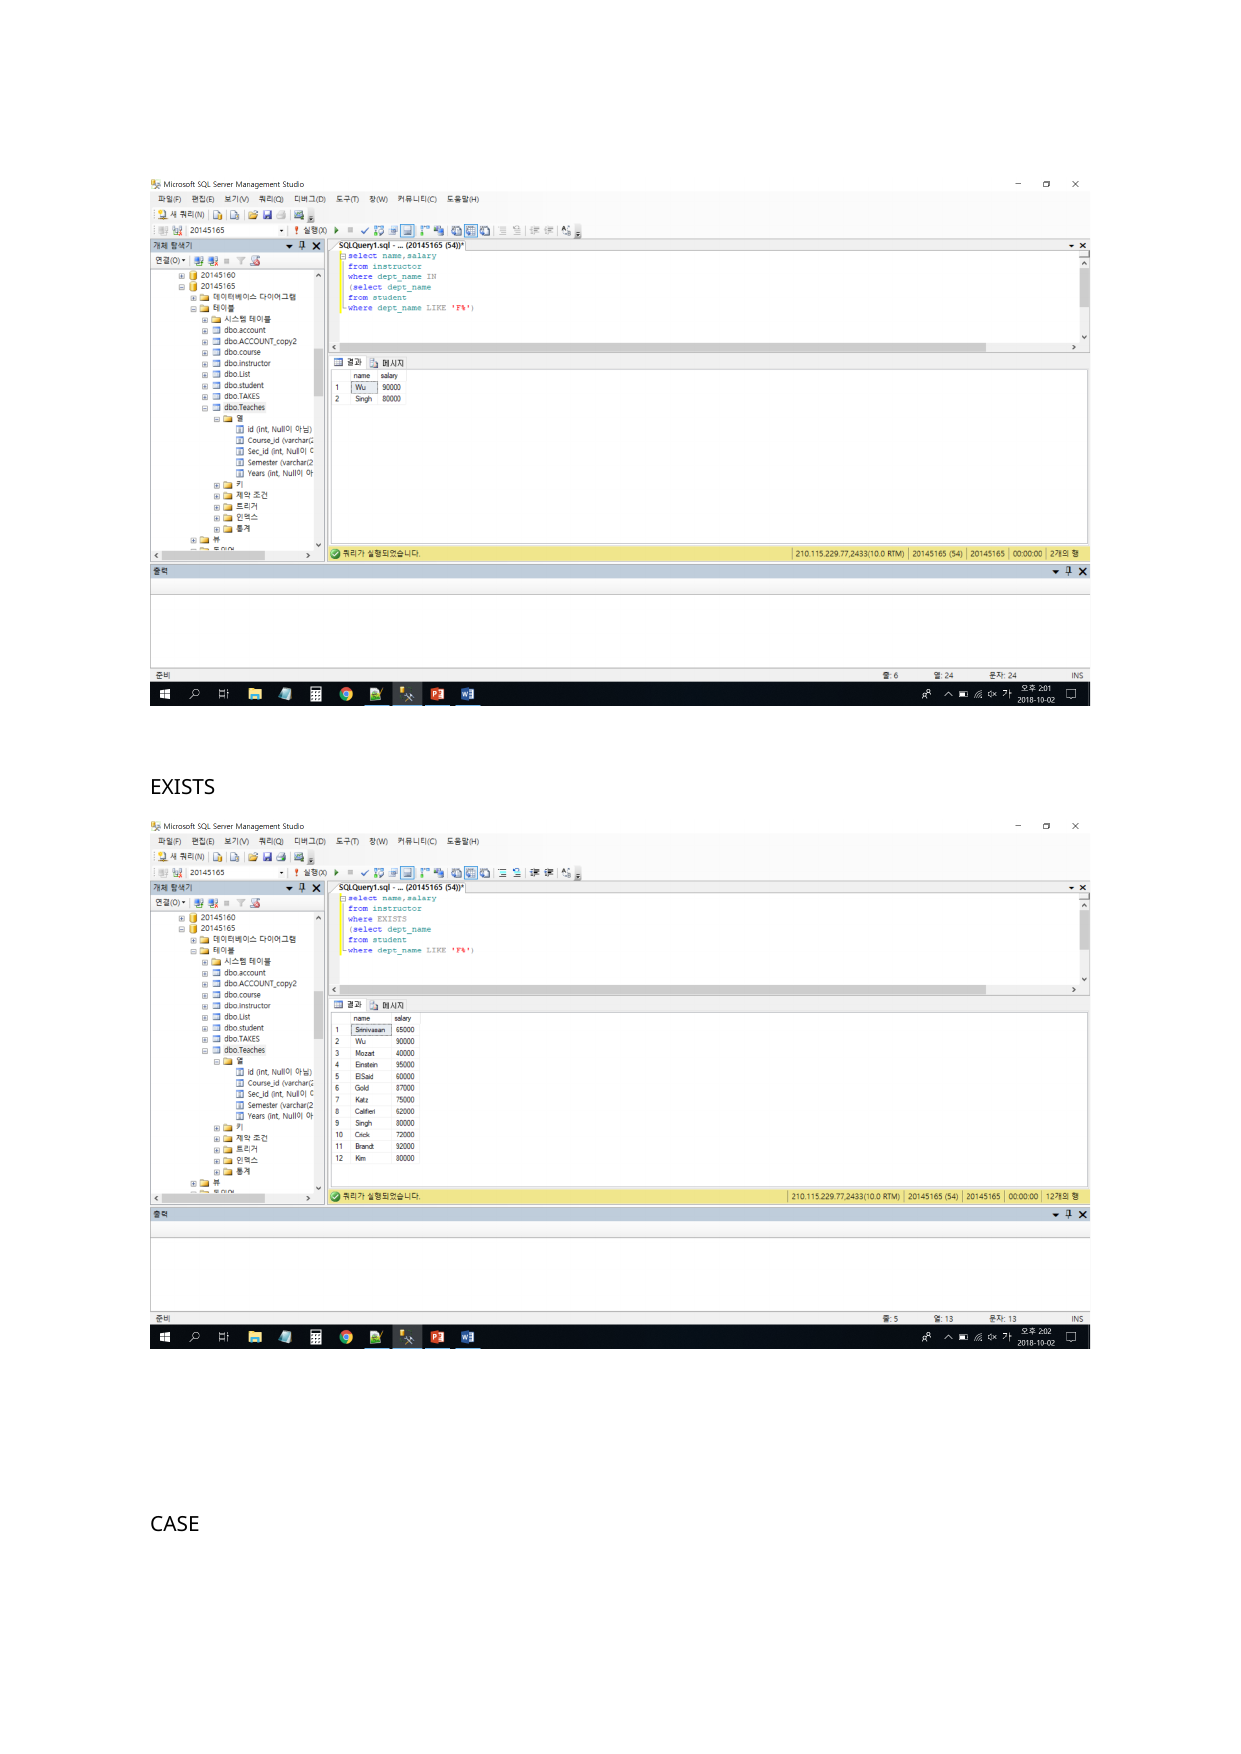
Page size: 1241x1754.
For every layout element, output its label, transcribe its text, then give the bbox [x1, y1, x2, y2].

text EXISTS [150, 772, 1090, 801]
picture [150, 177, 1091, 706]
picture [150, 819, 1091, 1349]
text CASE [150, 1509, 1090, 1537]
